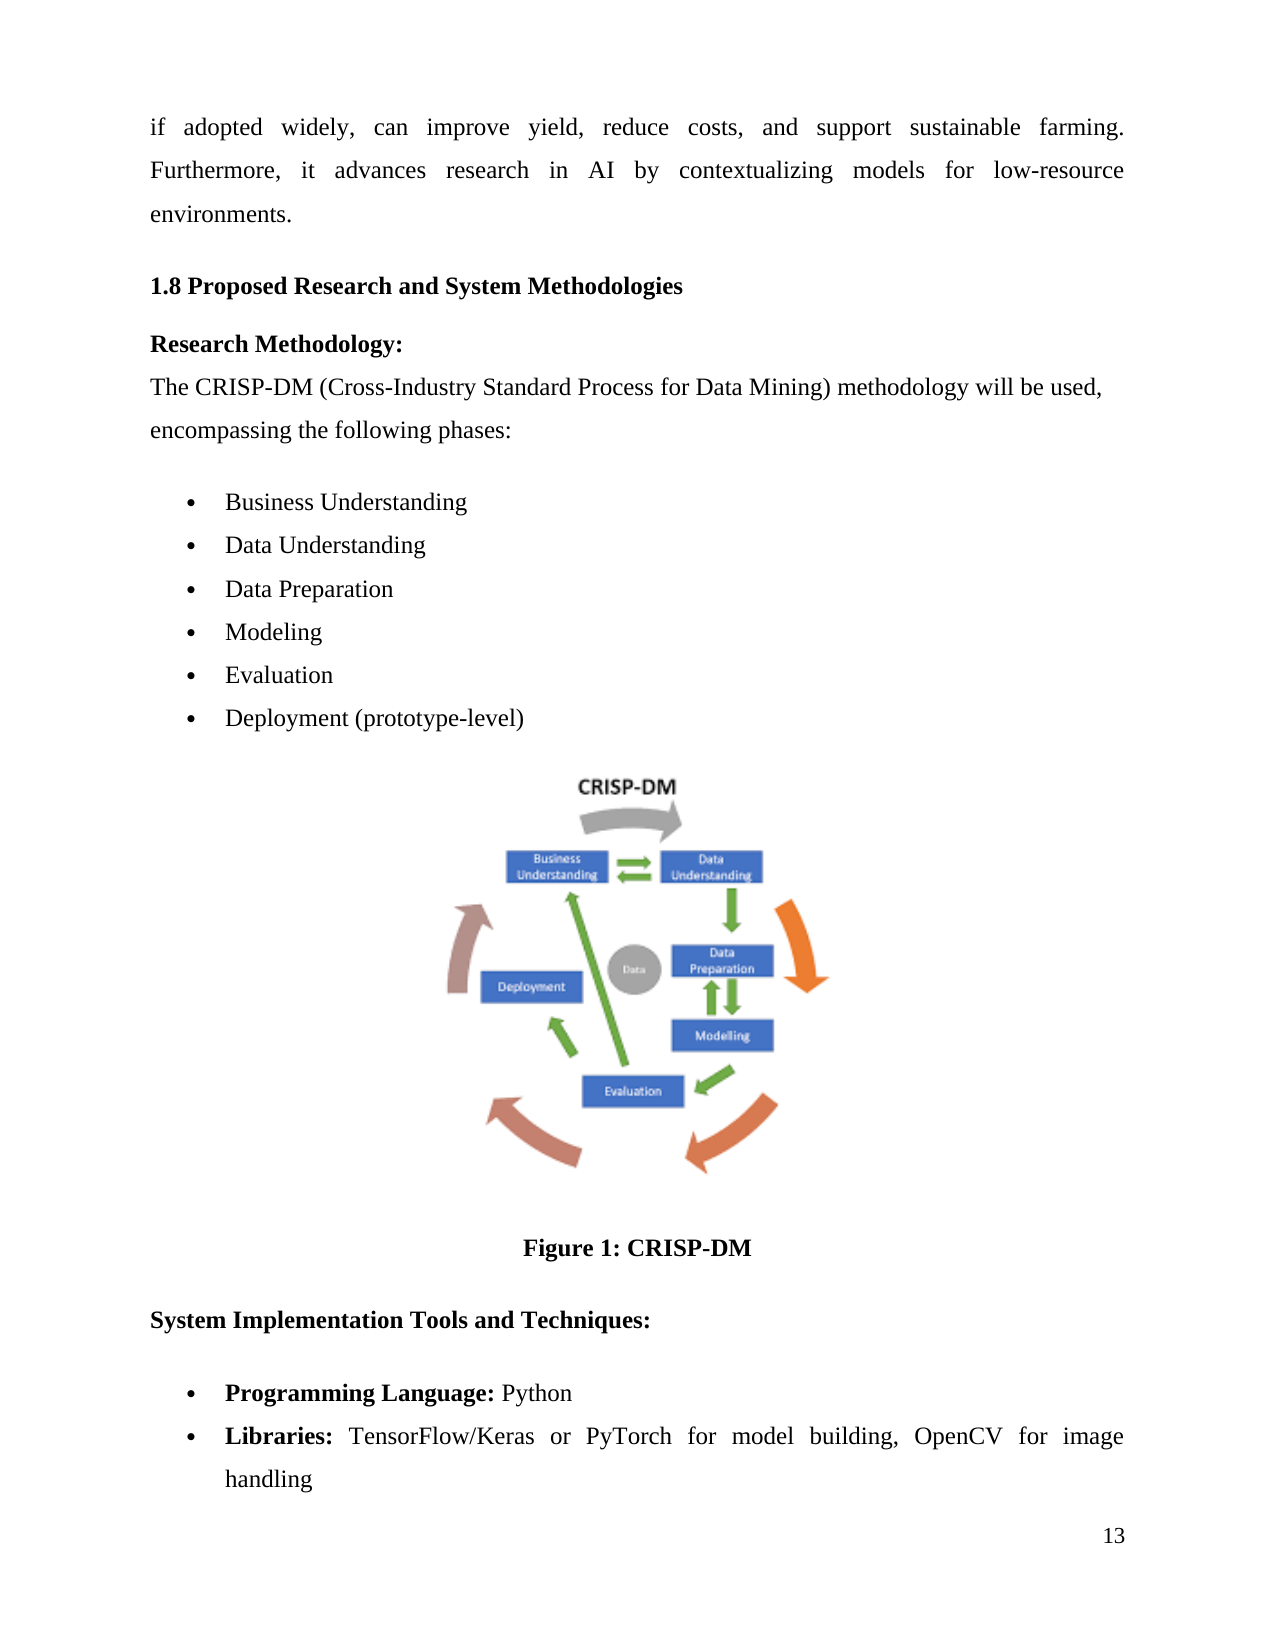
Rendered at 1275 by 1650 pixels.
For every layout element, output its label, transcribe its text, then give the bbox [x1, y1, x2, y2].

text System Implementation Tools and Techniques: [150, 1306, 1125, 1334]
list Modeling [187, 617, 1125, 646]
text Research Methodology: The CRISP-DM (Cross-Industry Standard Process for Data Mining) methodology will be used, encompassing the following phases: [150, 329, 1125, 444]
subtitle 1.8 Proposed Research and System Methodologies [150, 271, 1125, 300]
list Data Preparation [187, 574, 1125, 602]
list Evaluation [187, 660, 1125, 689]
list Programming Language: Python [187, 1378, 1125, 1407]
picture [439, 775, 836, 1190]
list Deployment (prototype-level) [187, 703, 1125, 732]
list Business Understanding [187, 487, 1125, 516]
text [150, 112, 1125, 227]
list Libraries: TensorFlow/Keras or PyTorch for model building, OpenCV for image handling [187, 1421, 1125, 1493]
list Data Understanding [187, 531, 1125, 559]
